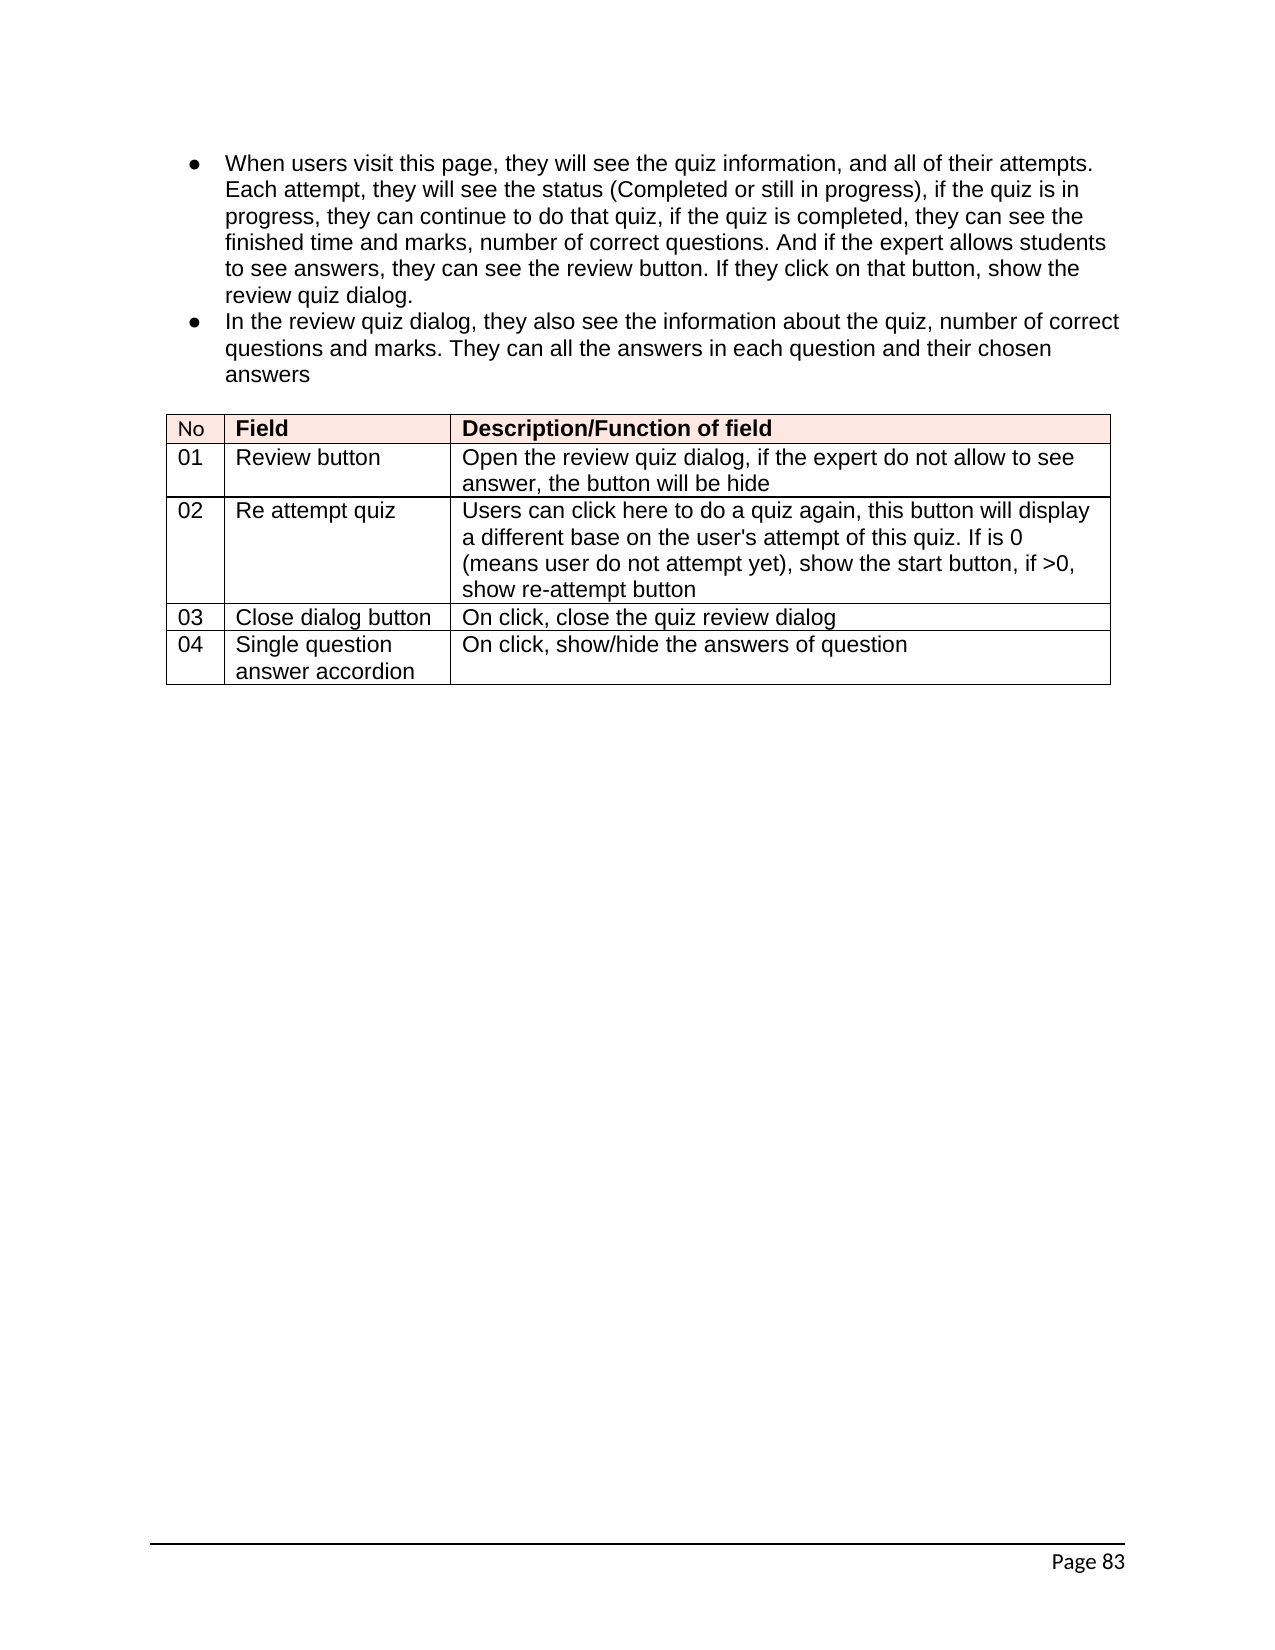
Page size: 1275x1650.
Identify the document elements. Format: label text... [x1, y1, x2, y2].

list In the review quiz dialog, they also see the information about the quiz, number of correct questions and marks. They can all the answers in each question and their chosen answers [187, 308, 1125, 387]
list When users visit this page, they will see the quiz information, and all of their attempts. Each attempt, they will see the status (Completed or still in progress), if the quiz is in progress, they can continue to do that quiz, if the quiz is completed, they can see the finished time and marks, number of correct questions. And if the expert allows students to see answers, they can see the review button. If they click on that button, show the review quiz dialog. [187, 150, 1125, 308]
